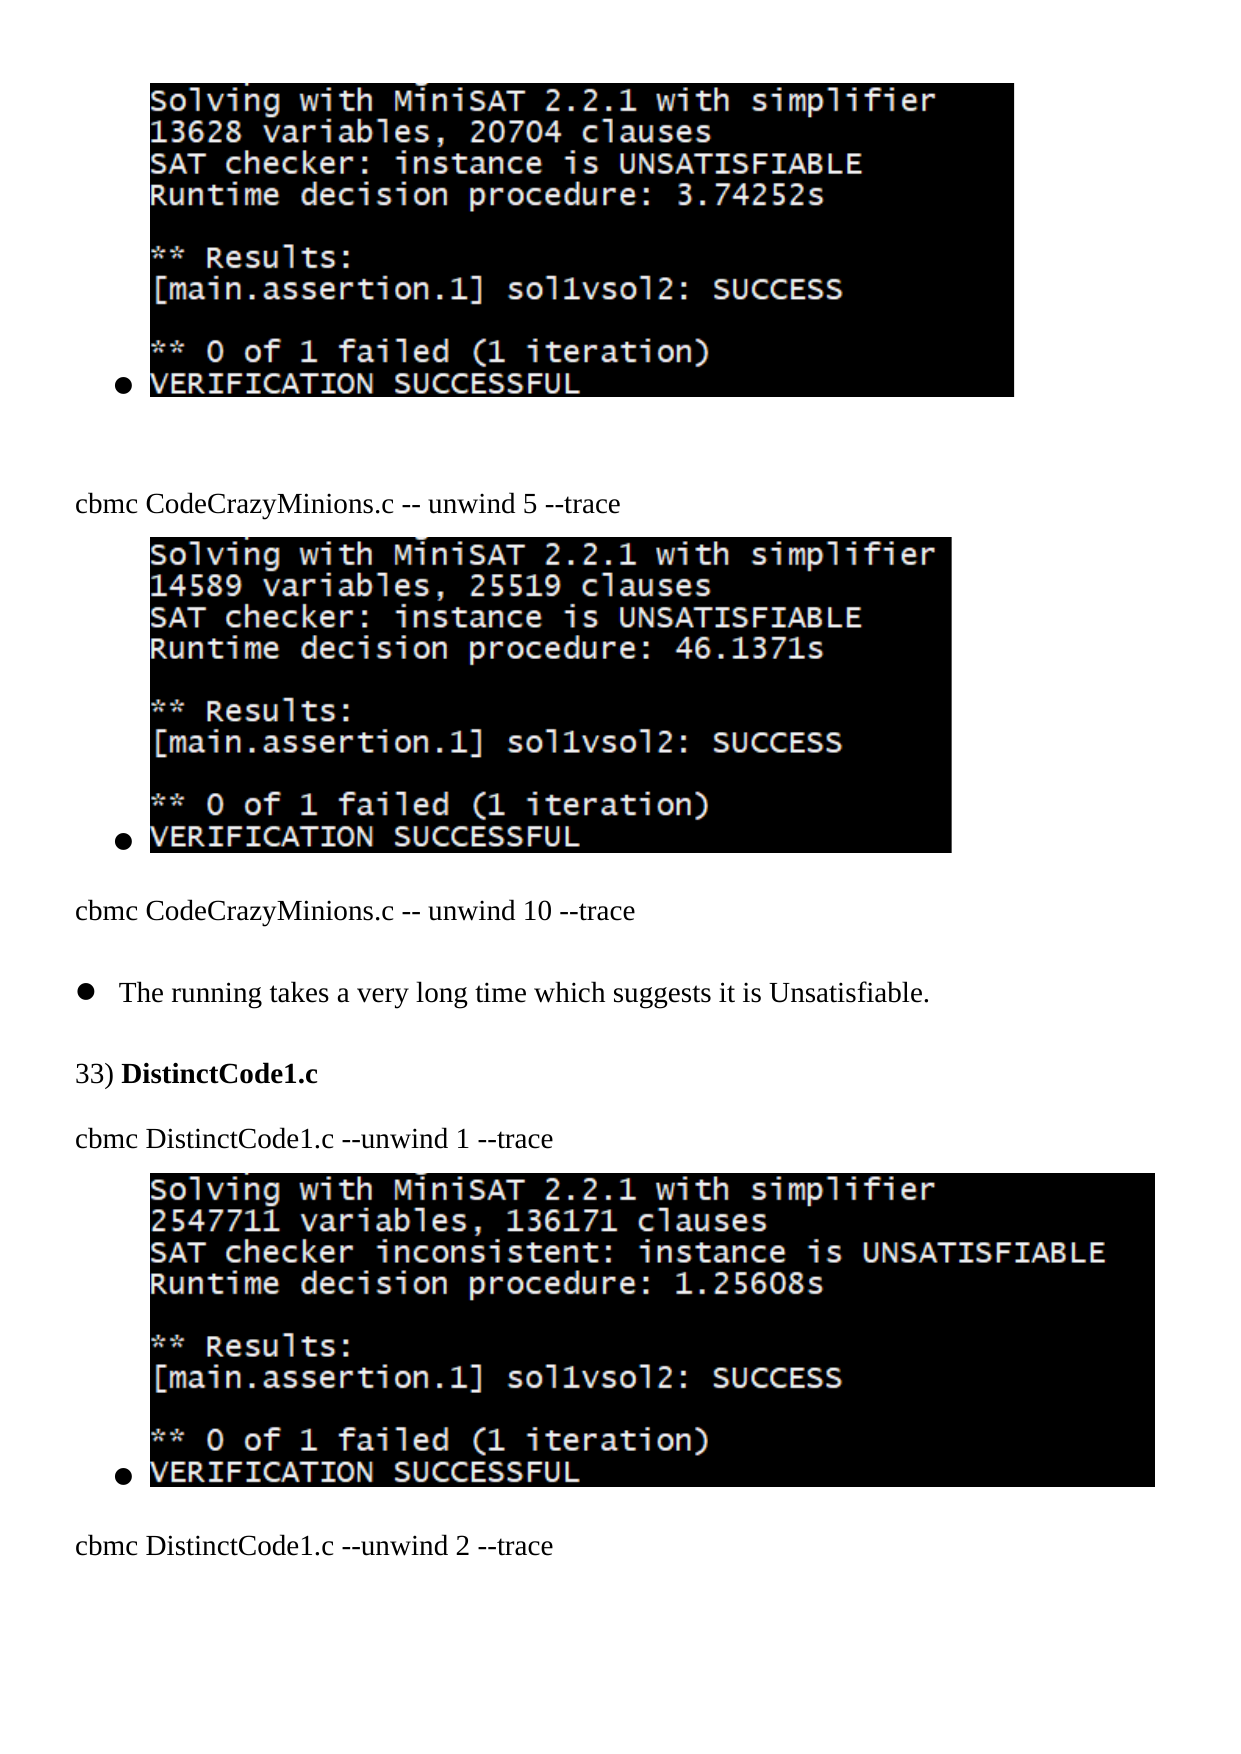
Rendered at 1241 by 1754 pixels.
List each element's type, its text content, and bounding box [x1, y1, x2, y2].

list cbmc CodeCrazyMinions.c -- unwind 5 --trace [75, 471, 1165, 536]
picture [150, 1173, 1155, 1487]
list cbmc DistinctCode1.c --unwind 1 --trace [75, 1106, 1165, 1171]
text cbmc DistinctCode1.c --unwind 2 --trace [75, 1512, 1165, 1577]
text cbmc CodeCrazyMinions.c -- unwind 10 --trace [75, 877, 1165, 942]
list The running takes a very long time which suggests it is Unsatisfiable. [75, 959, 1165, 1024]
picture [150, 83, 1015, 397]
picture [150, 537, 952, 853]
list DistinctCode1.c [75, 1041, 1165, 1106]
